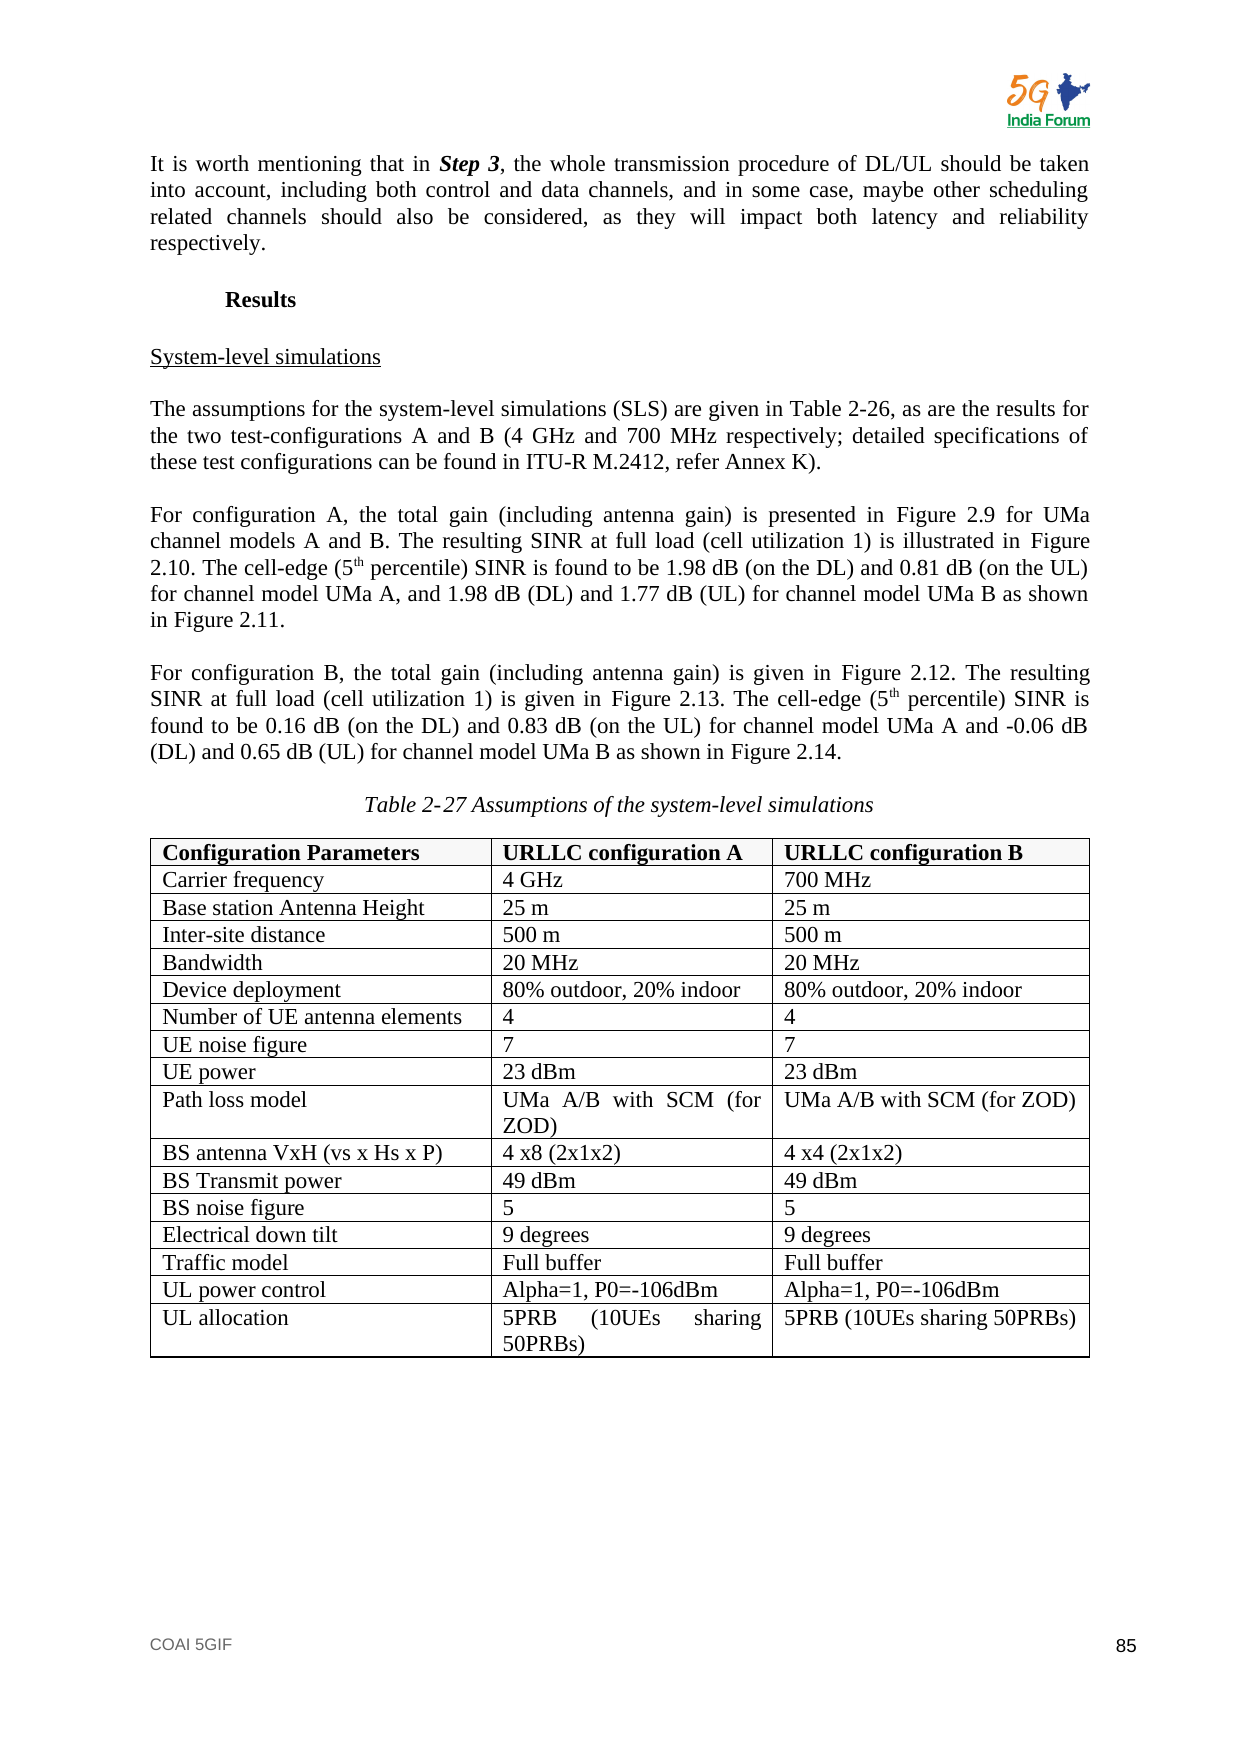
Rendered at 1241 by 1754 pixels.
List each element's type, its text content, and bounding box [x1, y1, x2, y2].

text System-level simulations [150, 343, 1090, 369]
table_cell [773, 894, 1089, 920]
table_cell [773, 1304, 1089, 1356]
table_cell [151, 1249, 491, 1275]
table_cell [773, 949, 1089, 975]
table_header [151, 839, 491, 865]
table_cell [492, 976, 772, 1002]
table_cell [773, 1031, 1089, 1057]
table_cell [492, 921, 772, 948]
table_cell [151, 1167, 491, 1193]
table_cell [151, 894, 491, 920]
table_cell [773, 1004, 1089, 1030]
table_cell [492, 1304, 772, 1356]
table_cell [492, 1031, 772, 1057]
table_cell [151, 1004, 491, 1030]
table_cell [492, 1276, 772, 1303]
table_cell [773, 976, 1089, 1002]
text The assumptions for the system-level simulations (SLS) are given in Table 2-26, as are the results for the two test-configurations A and B (4 GHz and 700 MHz respectively; detailed specifications of these test configurations can be found in ITU-R M.2412, refer Annex K). [150, 396, 1090, 474]
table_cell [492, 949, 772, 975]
text Results [150, 286, 1090, 312]
text For configuration B, the total gain (including antenna gain) is given in Figure 2.12. The resulting SINR at full load (cell utilization 1) is given in Figure 2.13. The cell-edge (5th percentile) SINR is found to be 0.16 dB (on the DL) and 0.83 dB (on the UL) for channel model UMa A and -0.06 dB (DL) and 0.65 dB (UL) for channel model UMa B as shown in Figure 2.14. [150, 659, 1090, 764]
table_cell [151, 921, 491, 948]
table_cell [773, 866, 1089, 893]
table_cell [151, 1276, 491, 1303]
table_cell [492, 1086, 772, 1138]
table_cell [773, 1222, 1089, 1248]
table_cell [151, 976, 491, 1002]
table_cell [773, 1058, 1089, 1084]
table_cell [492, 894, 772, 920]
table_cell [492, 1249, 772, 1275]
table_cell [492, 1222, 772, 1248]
text For configuration A, the total gain (including antenna gain) is presented in Figure 2.9 for UMa channel models A and B. The resulting SINR at full load (cell utilization 1) is illustrated in Figure 2.10. The cell-edge (5th percentile) SINR is found to be 1.98 dB (on the DL) and 0.81 dB (on the UL) for channel model UMa A, and 1.98 dB (DL) and 1.77 dB (UL) for channel model UMa B as shown in Figure 2.11. [150, 501, 1090, 633]
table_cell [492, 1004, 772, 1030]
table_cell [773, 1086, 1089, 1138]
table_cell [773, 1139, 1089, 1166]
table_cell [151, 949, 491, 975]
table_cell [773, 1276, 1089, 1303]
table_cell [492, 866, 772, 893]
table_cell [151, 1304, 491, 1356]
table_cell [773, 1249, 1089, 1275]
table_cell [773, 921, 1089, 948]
text It is worth mentioning that in Step 3, the whole transmission procedure of DL/UL should be taken into account, including both control and data channels, and in some case, maybe other scheduling related channels should also be considered, as they will impact both latency and reliability respectively. [150, 150, 1090, 255]
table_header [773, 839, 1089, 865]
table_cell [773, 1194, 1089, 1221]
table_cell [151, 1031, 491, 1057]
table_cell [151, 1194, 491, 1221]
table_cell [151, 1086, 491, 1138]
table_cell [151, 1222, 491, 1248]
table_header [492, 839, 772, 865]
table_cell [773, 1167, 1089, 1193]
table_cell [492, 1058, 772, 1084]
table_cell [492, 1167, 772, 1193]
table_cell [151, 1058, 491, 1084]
picture [1007, 73, 1091, 128]
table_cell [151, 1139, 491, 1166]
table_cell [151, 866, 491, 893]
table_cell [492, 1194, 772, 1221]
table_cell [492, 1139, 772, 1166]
